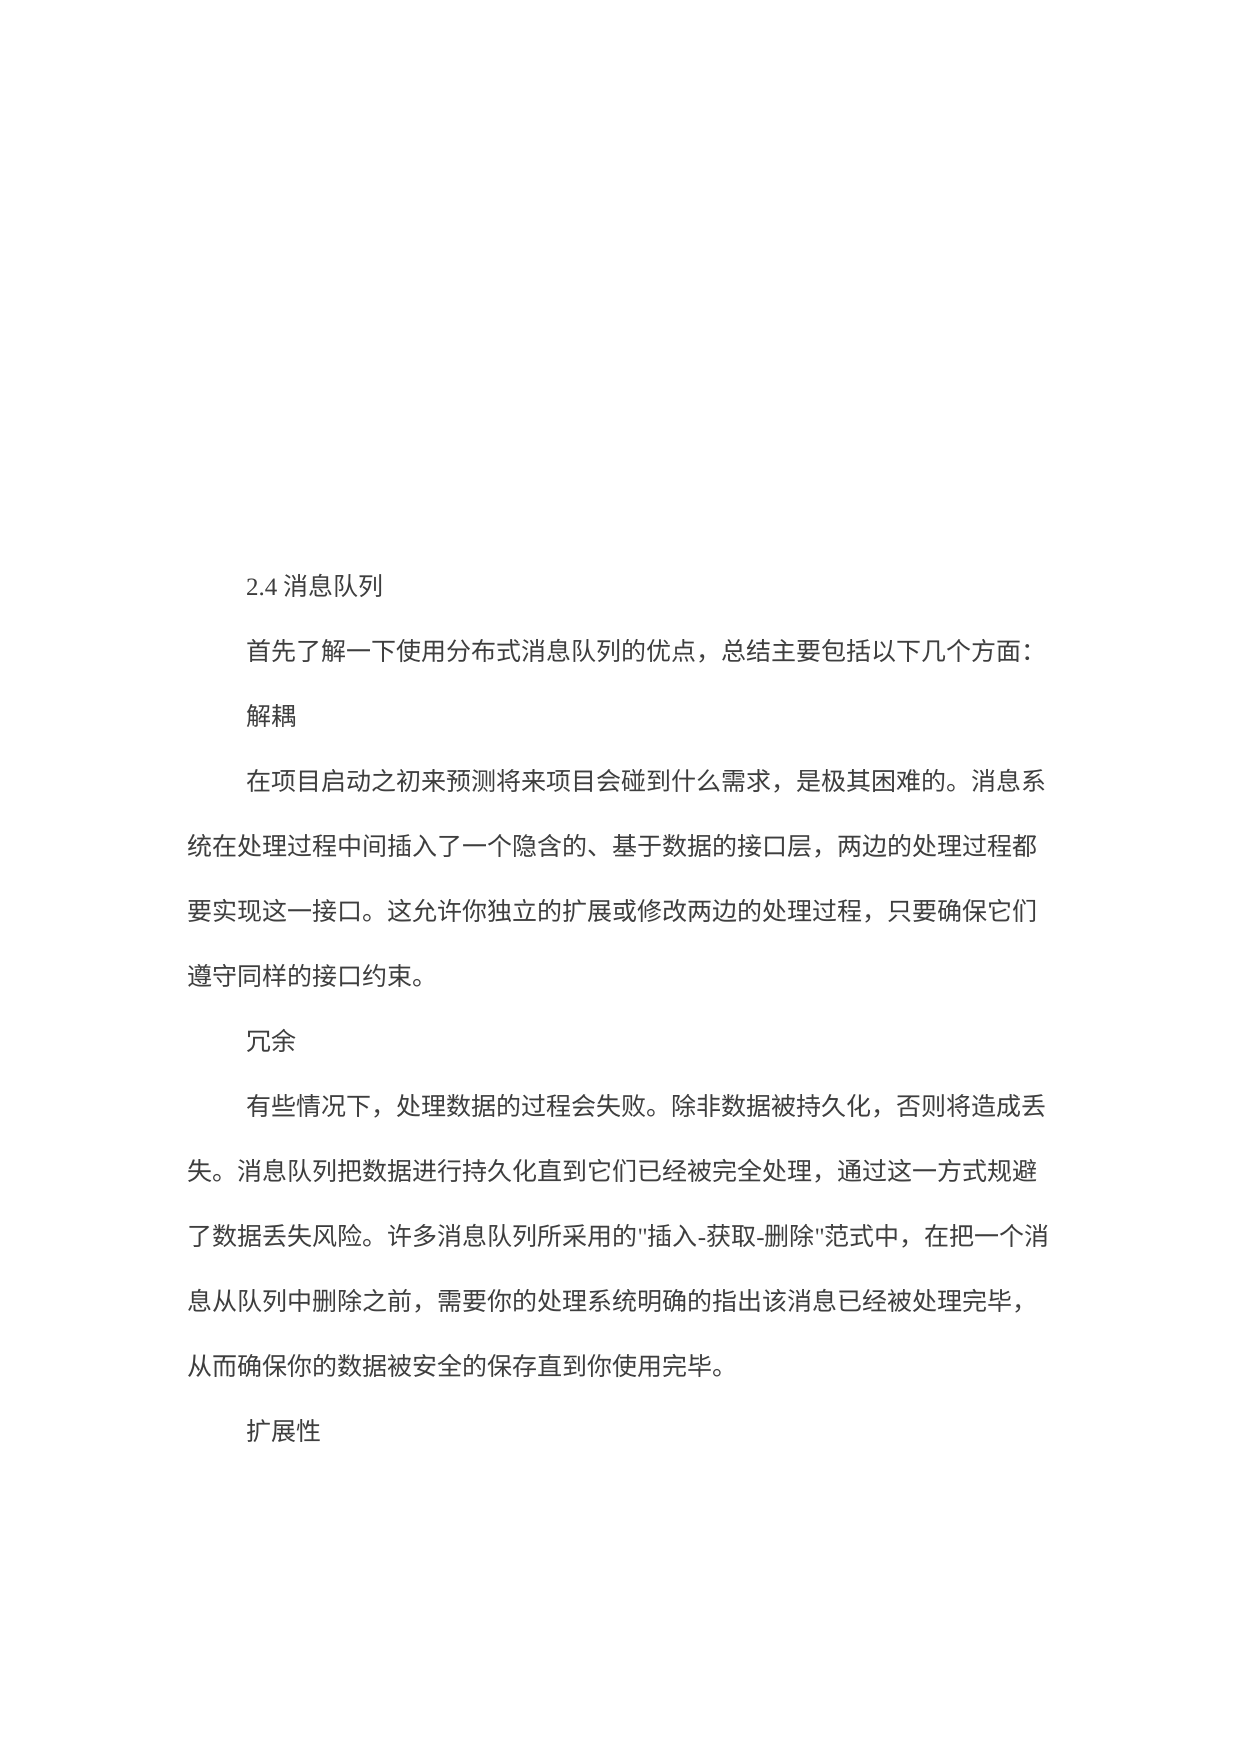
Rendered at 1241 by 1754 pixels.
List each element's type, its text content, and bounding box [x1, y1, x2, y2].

text 有些情况下，处理数据的过程会失败。除非数据被持久化，否则将造成丢失。消息队列把数据进行持久化直到它们已经被完全处理，通过这一方式规避了数据丢失风险。许多消息队列所采用的"插入-获取-删除"范式中，在把一个消息从队列中删除之前，需要你的处理系统明确的指出该消息已经被处理完毕，从而确保你的数据被安全的保存直到你使用完毕。 [187, 1072, 1053, 1397]
text 首先了解一下使用分布式消息队列的优点，总结主要包括以下几个方面： [187, 617, 1053, 682]
text 2.4 消息队列 [187, 552, 1053, 617]
text 冗余 [187, 1007, 1053, 1072]
text 扩展性 [187, 1397, 1053, 1462]
text 在项目启动之初来预测将来项目会碰到什么需求，是极其困难的。消息系统在处理过程中间插入了一个隐含的、基于数据的接口层，两边的处理过程都要实现这一接口。这允许你独立的扩展或修改两边的处理过程，只要确保它们遵守同样的接口约束。 [187, 747, 1053, 1007]
text 解耦 [187, 682, 1053, 747]
